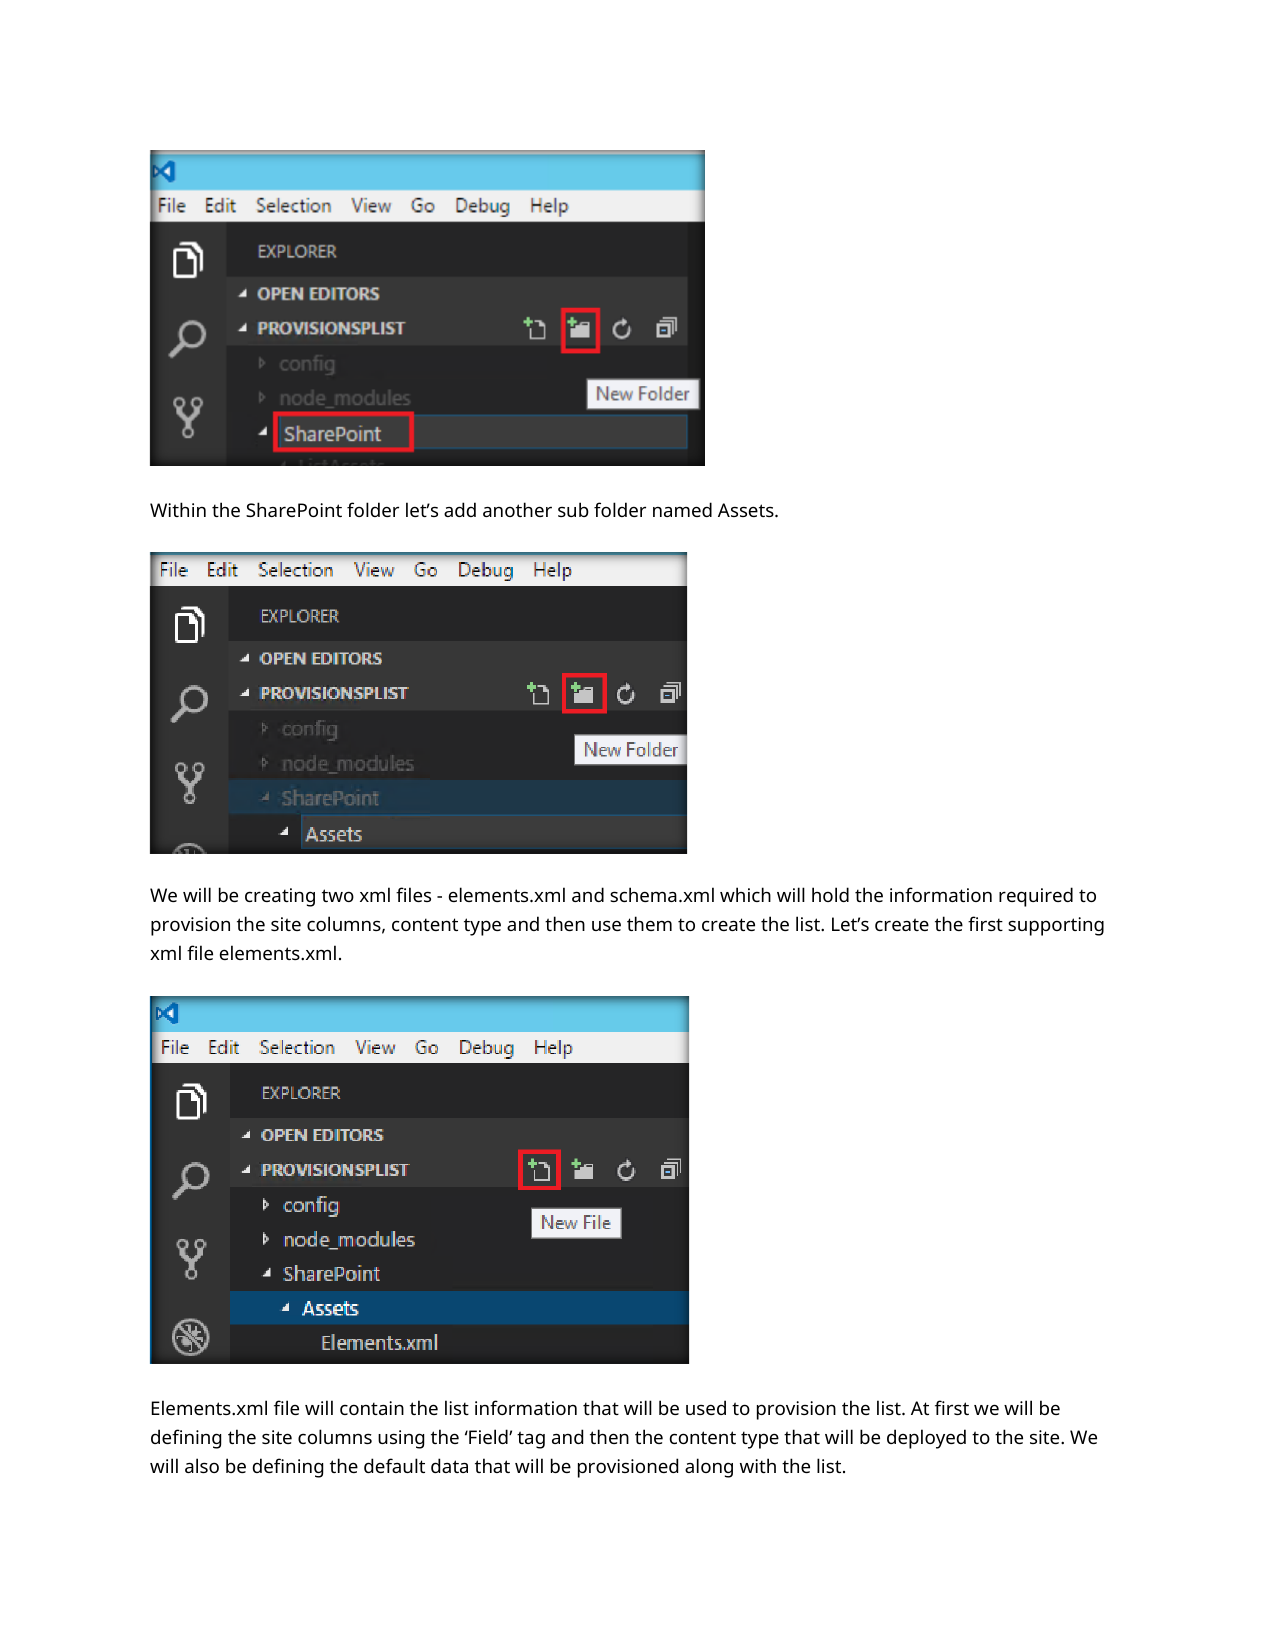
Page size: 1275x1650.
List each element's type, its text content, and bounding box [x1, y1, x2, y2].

picture [149, 150, 705, 466]
picture [149, 552, 688, 854]
text Within the SharePoint folder let’s add another sub folder named Assets. [150, 497, 1225, 523]
picture [149, 996, 690, 1364]
text We will be creating two xml files - elements.xml and schema.xml which will hold the information required to provision the site columns, content type and then use them to create the list. Let’s create the first supporting xml file elements.xml. [150, 882, 1111, 966]
text Elements.xml file will contain the list information that will be used to provision the list. At first we will be defining the site columns using the ‘Field’ tag and then the content type that will be deployed to the site. We will also be defining the default data that will be provisioned along with the list. [150, 1395, 1115, 1479]
